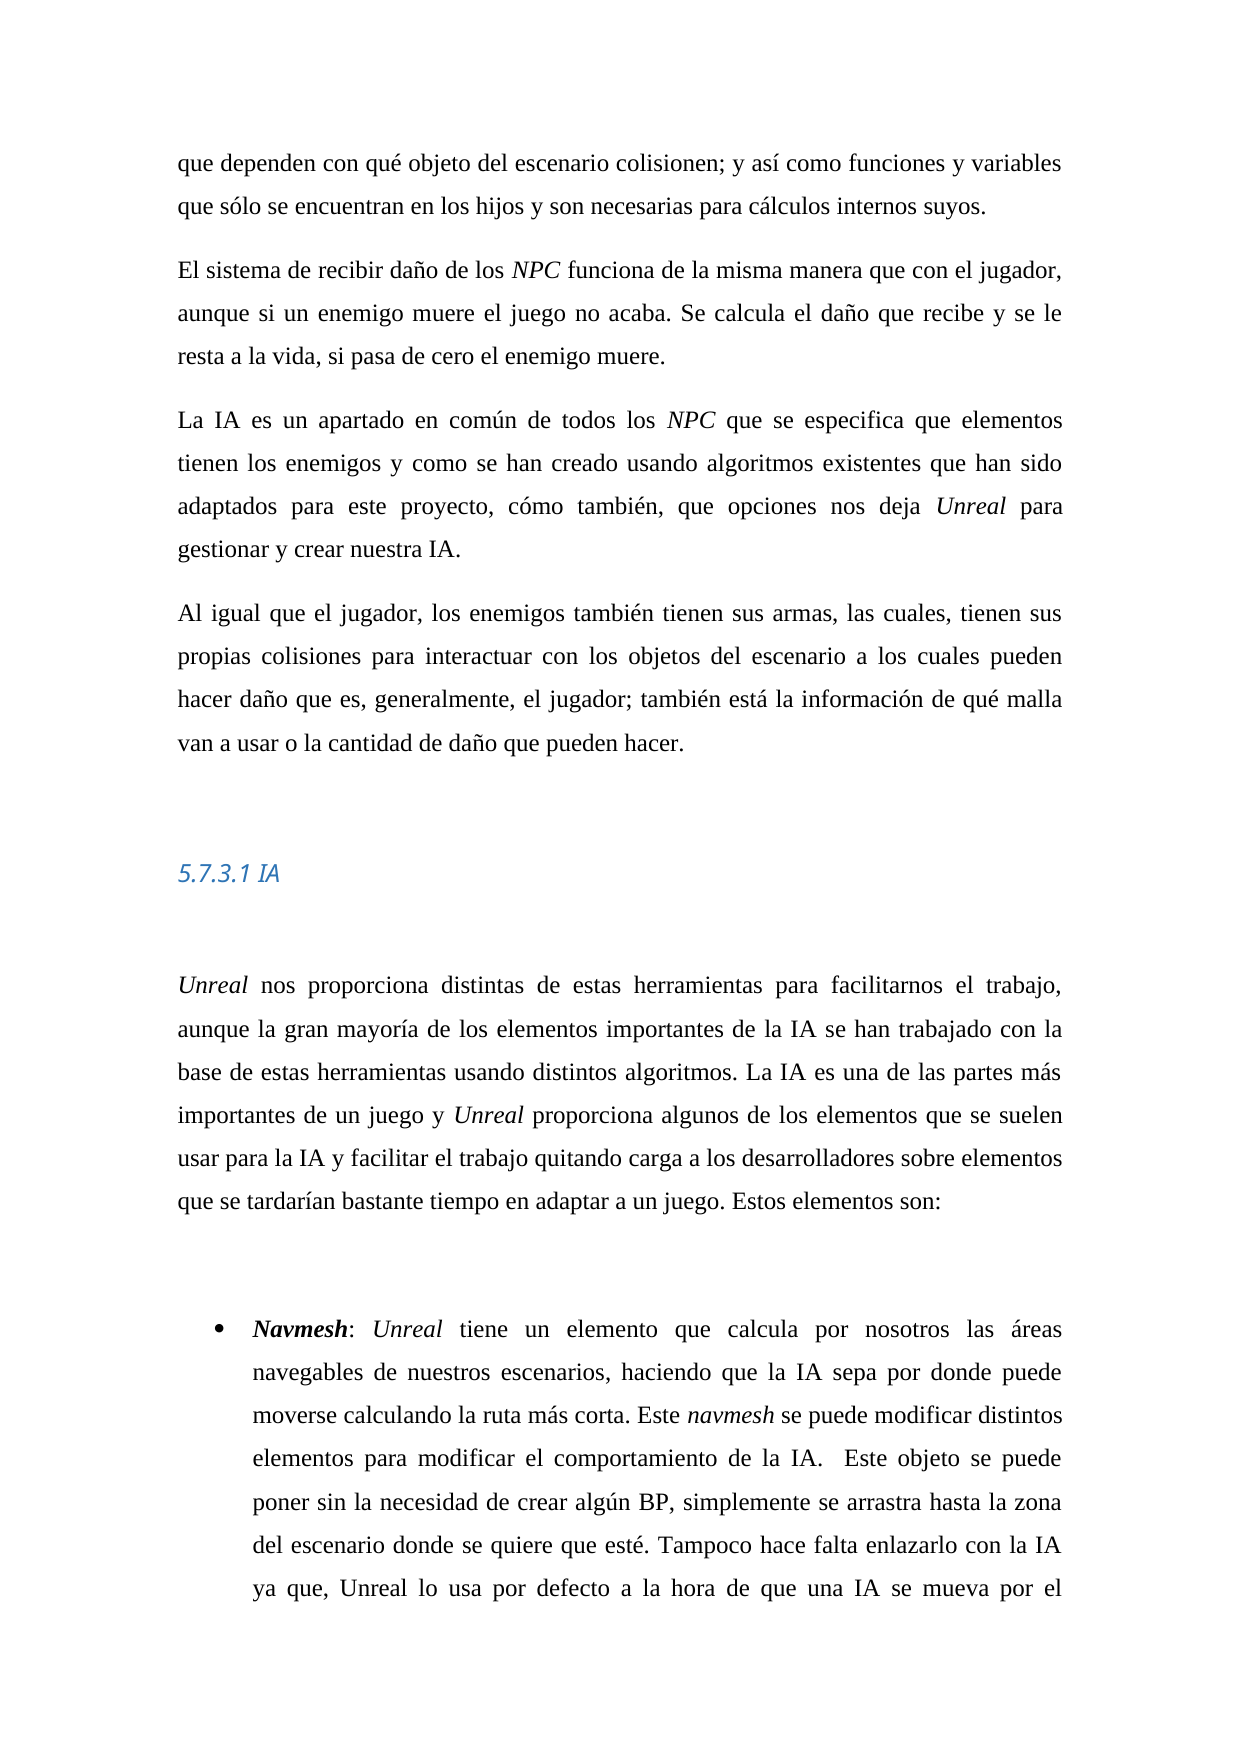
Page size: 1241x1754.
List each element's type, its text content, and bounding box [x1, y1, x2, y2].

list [215, 1314, 1063, 1602]
subtitle 5.7.3.1 IA [177, 856, 1063, 889]
text La IA es un apartado en común de todos los NPC que se especifica que elementos tienen los enemigos y como se han creado usando algoritmos existentes que han sido adaptados para este proyecto, cómo también, que opciones nos deja Unreal para gestionar y crear nuestra IA. [177, 405, 1063, 563]
text Al igual que el jugador, los enemigos también tienen sus armas, las cuales, tienen sus propias colisiones para interactuar con los objetos del escenario a los cuales pueden hacer daño que es, generalmente, el jugador; también está la información de qué malla van a usar o la cantidad de daño que pueden hacer. [177, 598, 1063, 756]
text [177, 148, 1063, 219]
text El sistema de recibir daño de los NPC funciona de la misma manera que con el jugador, aunque si un enemigo muere el juego no acaba. Se calcula el daño que recibe y se le resta a la vida, si pasa de cero el enemigo muere. [177, 255, 1063, 370]
text Unreal nos proporciona distintas de estas herramientas para facilitarnos el trabajo, aunque la gran mayoría de los elementos importantes de la IA se han trabajado con la base de estas herramientas usando distintos algoritmos. La IA es una de las partes más importantes de un juego y Unreal proporciona algunos de los elementos que se suelen usar para la IA y facilitar el trabajo quitando carga a los desarrolladores sobre elementos que se tardarían bastante tiempo en adaptar a un juego. Estos elementos son: [177, 971, 1063, 1215]
